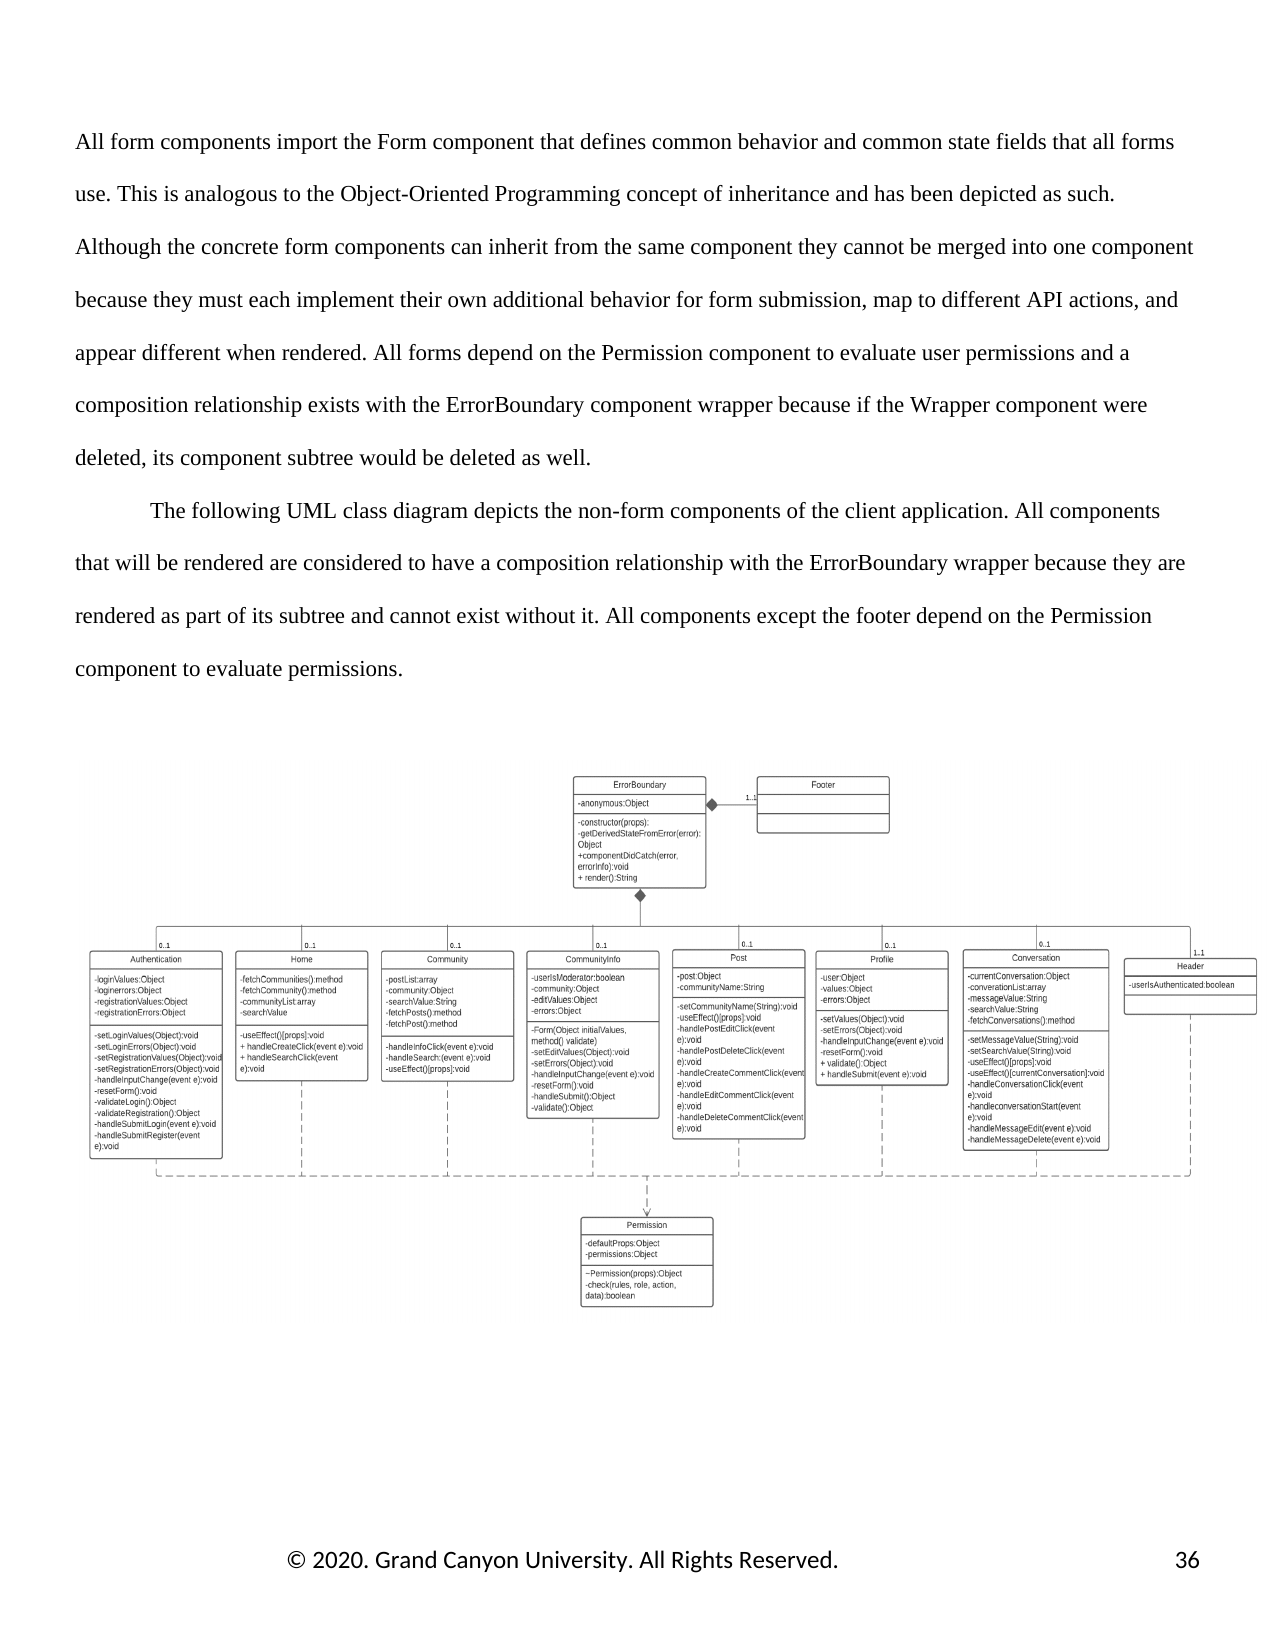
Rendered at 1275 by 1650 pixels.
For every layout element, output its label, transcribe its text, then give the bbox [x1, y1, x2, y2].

text All form components import the Form component that defines common behavior and common state fields that all forms use. This is analogous to the Object-Oriented Programming concept of inheritance and has been depicted as such. Although the concrete form components can inherit from the same component they cannot be merged into one component because they must each implement their own additional behavior for form submission, map to different API actions, and appear different when rendered. All forms depend on the Permission component to evaluate user permissions and a composition relationship exists with the ErrorBoundary component wrapper because if the Wrapper component were deleted, its component subtree would be deleted as well. [75, 128, 1200, 470]
picture [75, 760, 1271, 1323]
text The following UML class diagram depicts the non-form components of the client application. All components that will be rendered are considered to have a composition relationship with the ErrorBoundary wrapper because they are rendered as part of its subtree and cannot exist without it. All components except the footer depend on the Permission component to evaluate permissions. [75, 497, 1200, 681]
